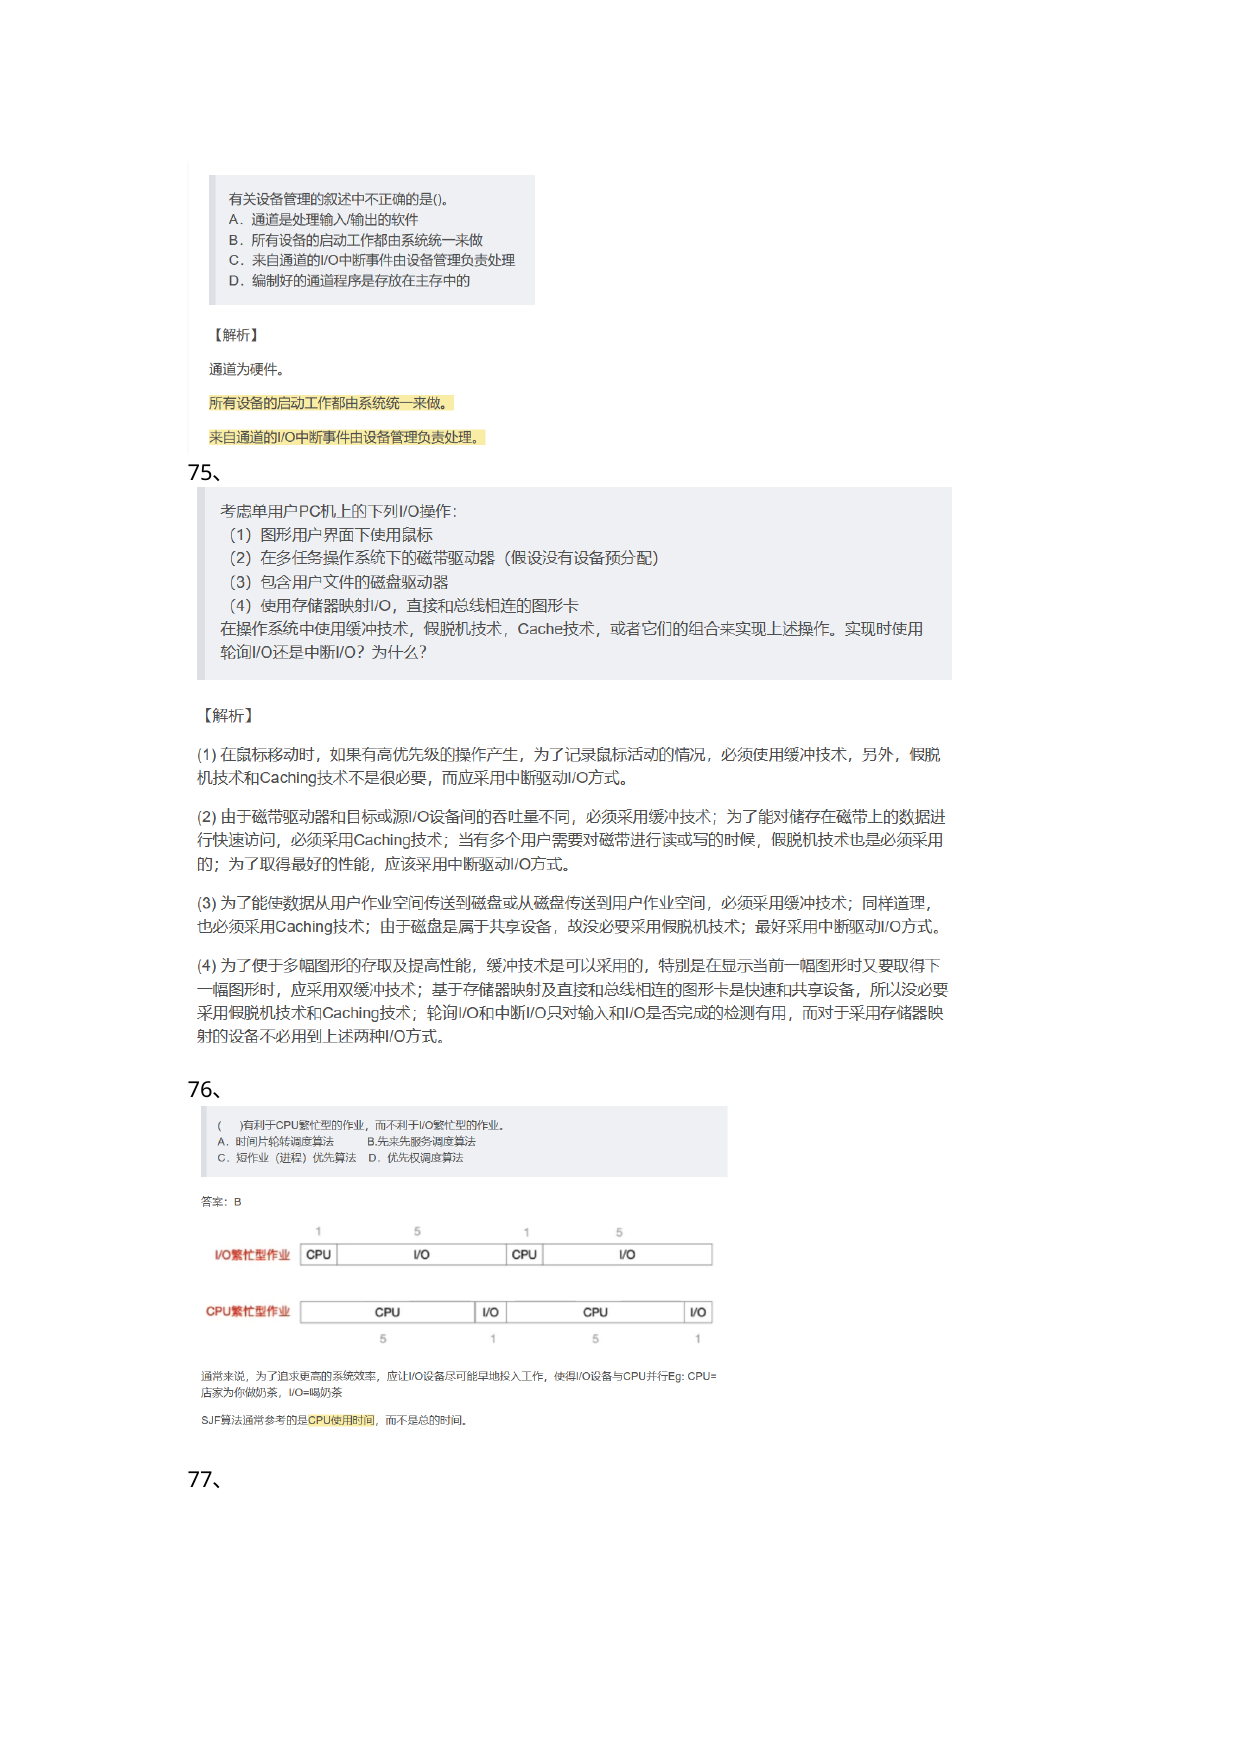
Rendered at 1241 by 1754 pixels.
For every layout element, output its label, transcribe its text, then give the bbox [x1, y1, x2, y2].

picture [187, 487, 963, 1062]
picture [187, 1104, 731, 1434]
text 75、 [187, 454, 1053, 487]
text 77、 [187, 1462, 1053, 1494]
picture [187, 162, 535, 454]
text 76、 [187, 1072, 1053, 1104]
